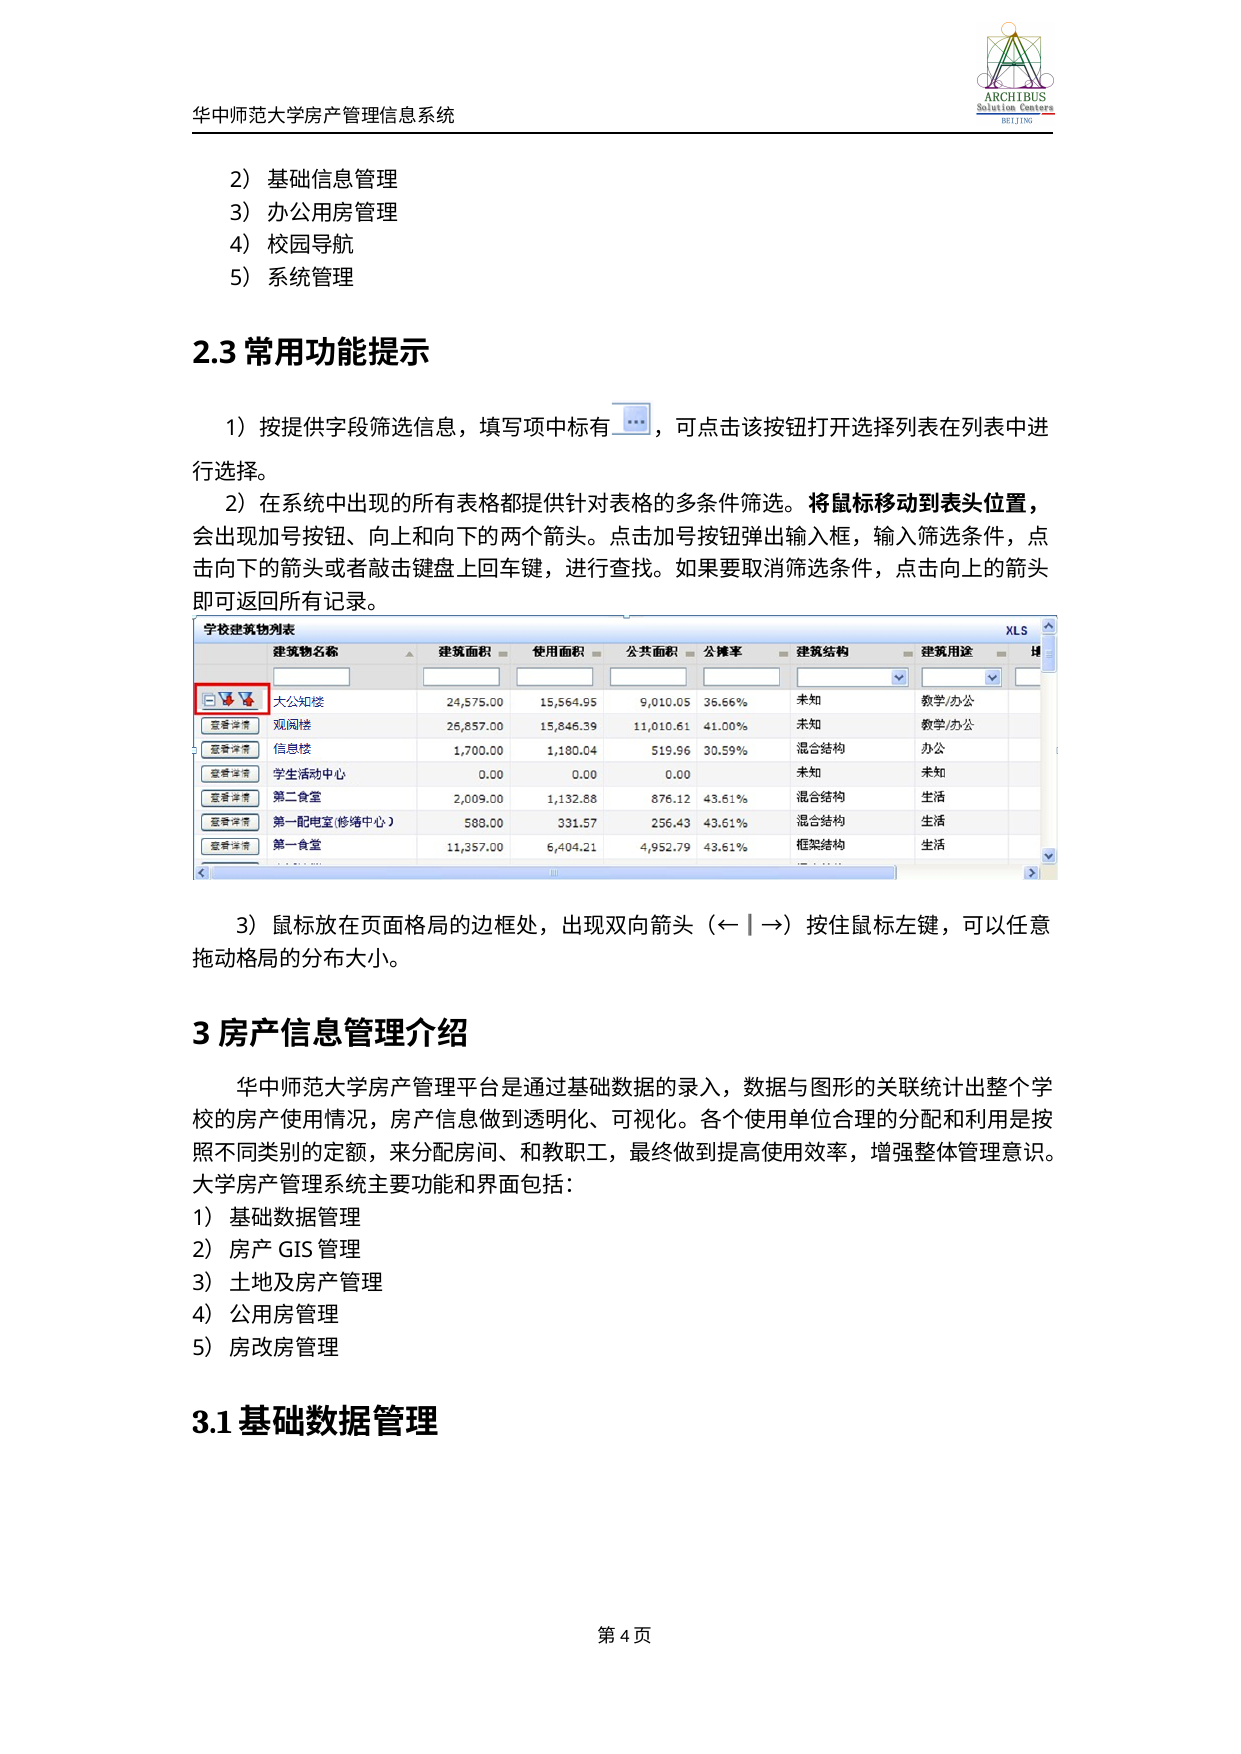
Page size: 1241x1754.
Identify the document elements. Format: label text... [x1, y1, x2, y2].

text 2）在系统中出现的所有表格都提供针对表格的多条件筛选。将鼠标移动到表头位置，会出现加号按钮、向上和向下的两个箭头。点击加号按钮弹出输入框，输入筛选条件，点击向下的箭头或者敲击键盘上回车键，进行查找。如果要取消筛选条件，点击向上的箭头即可返回所有记录。 [192, 486, 1050, 615]
text 1）按提供字段筛选信息，填写项中标有，可点击该按钮打开选择列表在列表中进行选择。 [192, 388, 1050, 486]
subtitle 2.3常用功能提示 [192, 317, 1050, 382]
list 土地及房产管理 [192, 1264, 896, 1297]
list 房产GIS管理 [192, 1232, 896, 1264]
text 3）鼠标放在页面格局的边框处，出现双向箭头（←║→）按住鼠标左键，可以任意拖动格局的分布大小。 [192, 908, 1053, 973]
text 大学房产管理系统主要功能和界面包括： [192, 1167, 1050, 1199]
subtitle 3 房产信息管理介绍 [192, 998, 1050, 1063]
picture [611, 400, 654, 435]
list 公用房管理 [192, 1297, 896, 1329]
list 系统管理 [229, 259, 1050, 292]
list 基础数据管理 [192, 1199, 896, 1232]
list 办公用房管理 [229, 194, 1050, 227]
picture [976, 22, 1055, 126]
picture [192, 615, 1058, 880]
list 校园导航 [229, 227, 1050, 259]
list 基础信息管理 [229, 162, 1050, 194]
title 3.1基础数据管理 [192, 1387, 1053, 1452]
list 房改房管理 [192, 1329, 896, 1362]
text 华中师范大学房产管理平台是通过基础数据的录入，数据与图形的关联统计出整个学校的房产使用情况，房产信息做到透明化、可视化。各个使用单位合理的分配和利用是按照不同类别的定额，来分配房间、和教职工，最终做到提高使用效率，增强整体管理意识。 [192, 1069, 1053, 1167]
